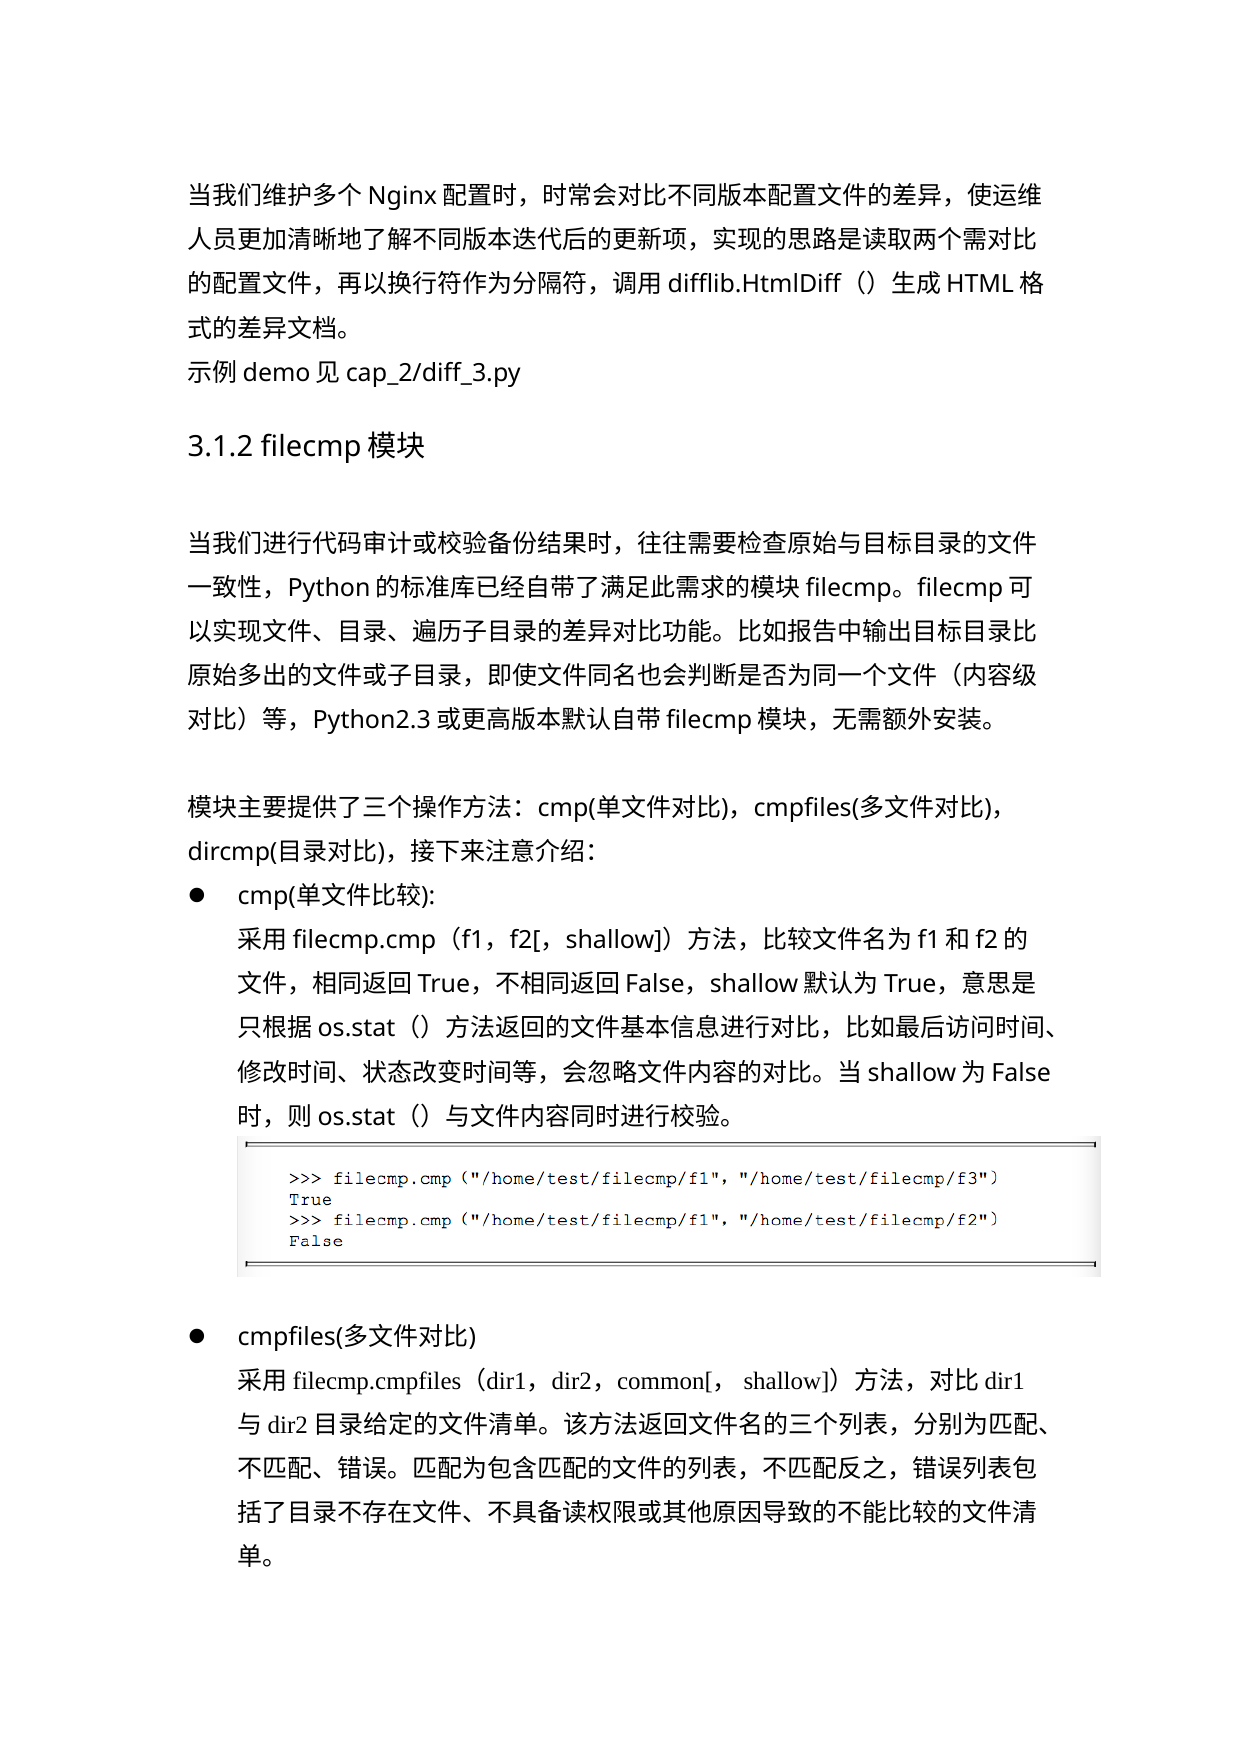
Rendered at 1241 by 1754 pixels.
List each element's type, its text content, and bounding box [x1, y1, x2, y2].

text 示例demo见cap_2/diff_3.py [187, 348, 1053, 392]
list 采用filecmp.cmpfiles（dir1，dir2，common[， shallow]）方法，对比dir1与dir2目录给定的文件清单。该方法返回文件名的三个列表，分别为匹配、不匹配、错误。匹配为包含匹配的文件的列表，不匹配反之，错误列表包括了目录不存在文件、不具备读权限或其他原因导致的不能比较的文件清单。 [237, 1357, 1053, 1577]
list 采用filecmp.cmp（f1，f2[，shallow]）方法，比较文件名为f1和f2的文件，相同返回True，不相同返回False，shallow默认为 True，意思是只根据os.stat（）方法返回的文件基本信息进行对比，比如最后访问时间、修改时间、状态改变时间等，会忽略文件内容的对比。当shallow为False时，则os.stat（）与文件内容同时进行校验。 [237, 916, 1053, 1136]
list cmp(单文件比较): [187, 872, 1053, 916]
picture [237, 1136, 1101, 1277]
text 当我们维护多个Nginx配置时，时常会对比不同版本配置文件的差异，使运维人员更加清晰地了解不同版本迭代后的更新项，实现的思路是读取两个需对比的配置文件，再以换行符作为分隔符，调用difflib.HtmlDiff（）生成HTML格式的差异文档。 [187, 172, 1053, 348]
list cmpfiles(多文件对比) [187, 1312, 1053, 1357]
text 模块主要提供了三个操作方法：cmp(单文件对比)，cmpfiles(多文件对比)，dircmp(目录对比)，接下来注意介绍： [187, 784, 1053, 872]
subtitle 3.1.2 filecmp模块 [187, 421, 1053, 466]
text 当我们进行代码审计或校验备份结果时，往往需要检查原始与目标目录的文件一致性，Python的标准库已经自带了满足此需求的模块filecmp。filecmp可以实现文件、目录、遍历子目录的差异对比功能。比如报告中输出目标目录比原始多出的文件或子目录，即使文件同名也会判断是否为同一个文件（内容级对比）等，Python2.3或更高版本默认自带filecmp模块，无需额外安装。 [187, 519, 1053, 740]
